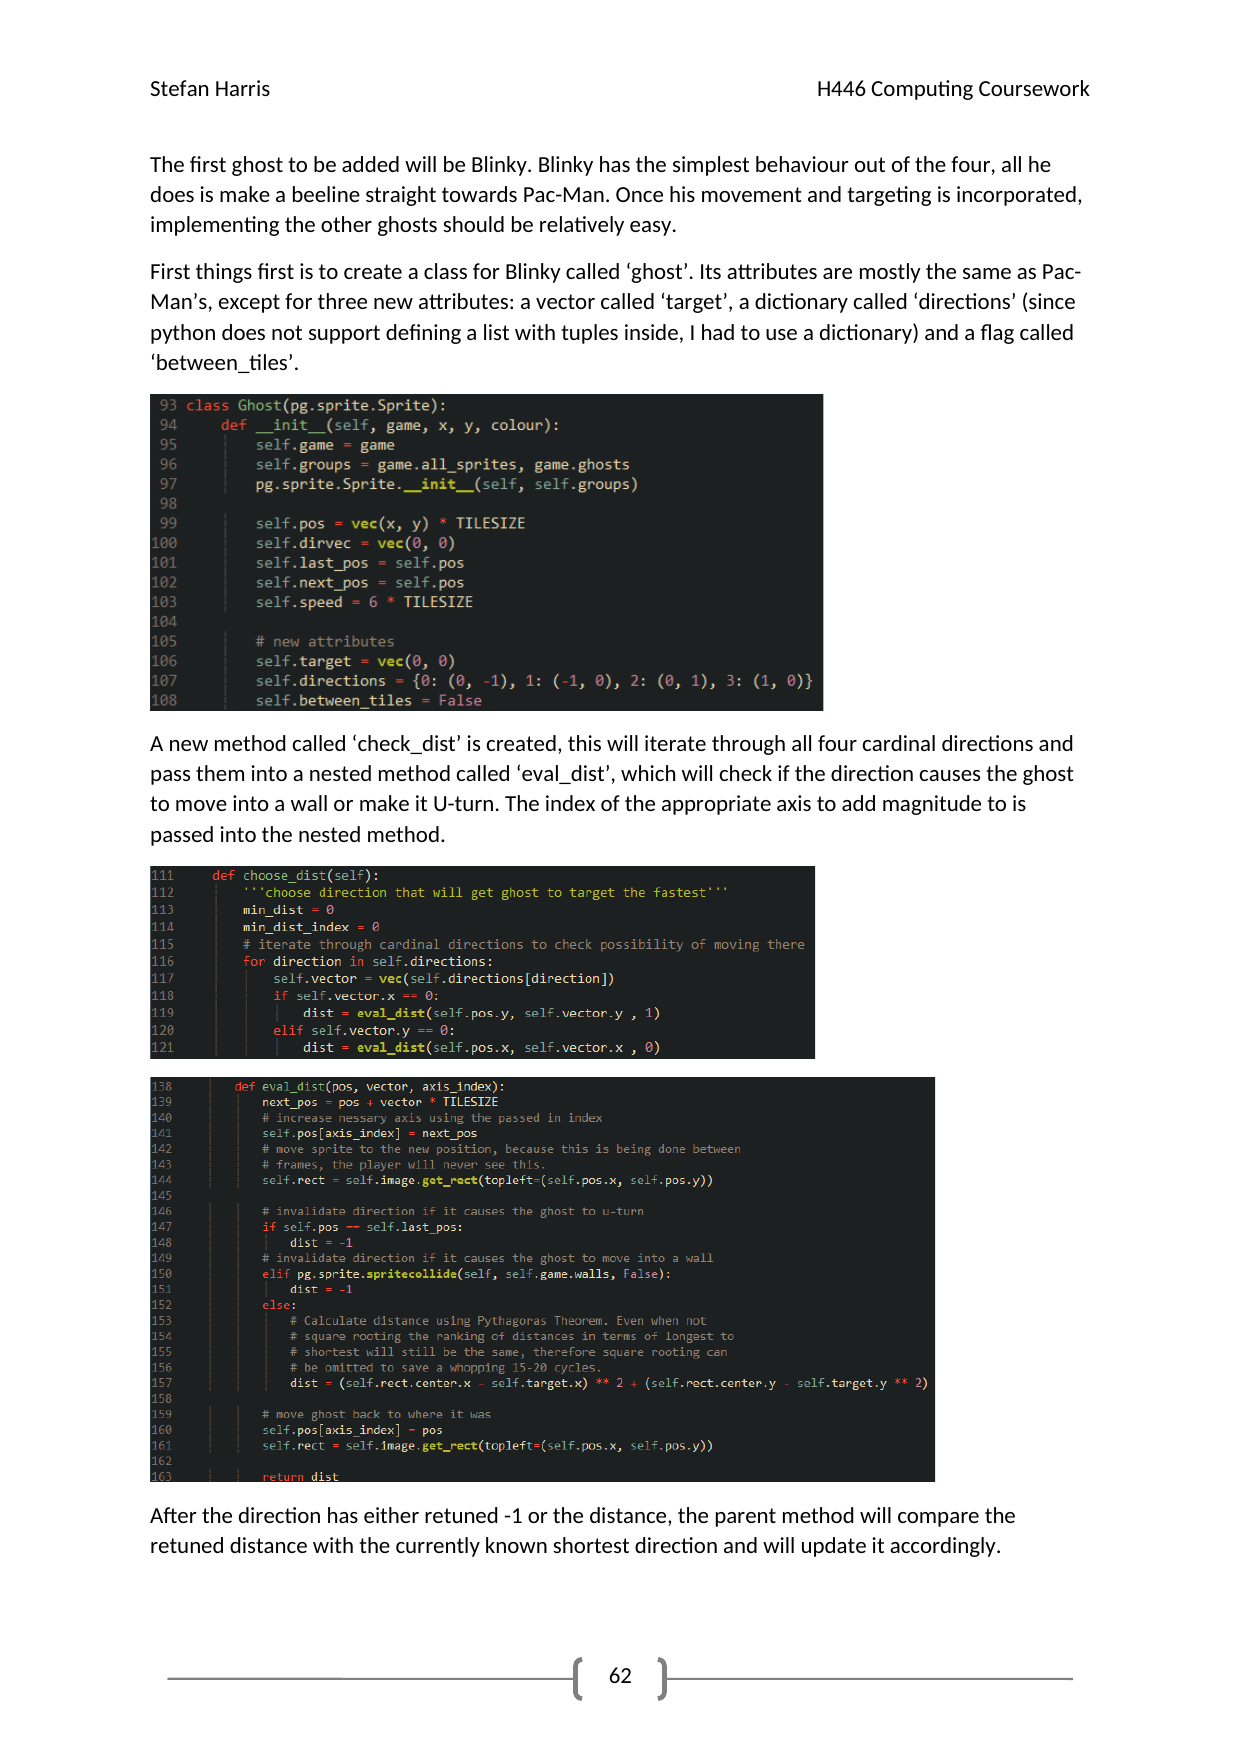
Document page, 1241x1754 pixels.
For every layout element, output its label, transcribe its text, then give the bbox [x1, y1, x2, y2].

text A new method called ‘check_dist’ is created, this will iterate through all four cardinal directions and pass them into a nested method called ‘eval_dist’, which will check if the direction causes the ghost to move into a wall or make it U-turn. The index of the appropriate axis to add magnitude to is passed into the nested method. [150, 729, 1090, 848]
text The first ghost to be added will be Blinky. Blinky has the simplest behaviour out of the four, all he does is make a beeline straight towards Pac-Man. Once his movement and targeting is incorporated, implementing the other ghosts should be relatively easy. [150, 150, 1090, 238]
picture [150, 394, 824, 711]
picture [150, 1077, 936, 1482]
text First things first is to create a class for Blinky called ‘ghost’. Its attributes are mostly the same as Pac-Man’s, except for three new attributes: a vector called ‘target’, a dictionary called ‘directions’ (since python does not support defining a list with tuples inside, I had to use a dictionary) and a flag called ‘between_tiles’. [150, 257, 1090, 376]
picture [150, 866, 816, 1059]
text After the direction has either retuned -1 or the distance, the parent method will compare the retuned distance with the currently known shortest direction and will update it accordingly. [150, 1501, 1090, 1559]
